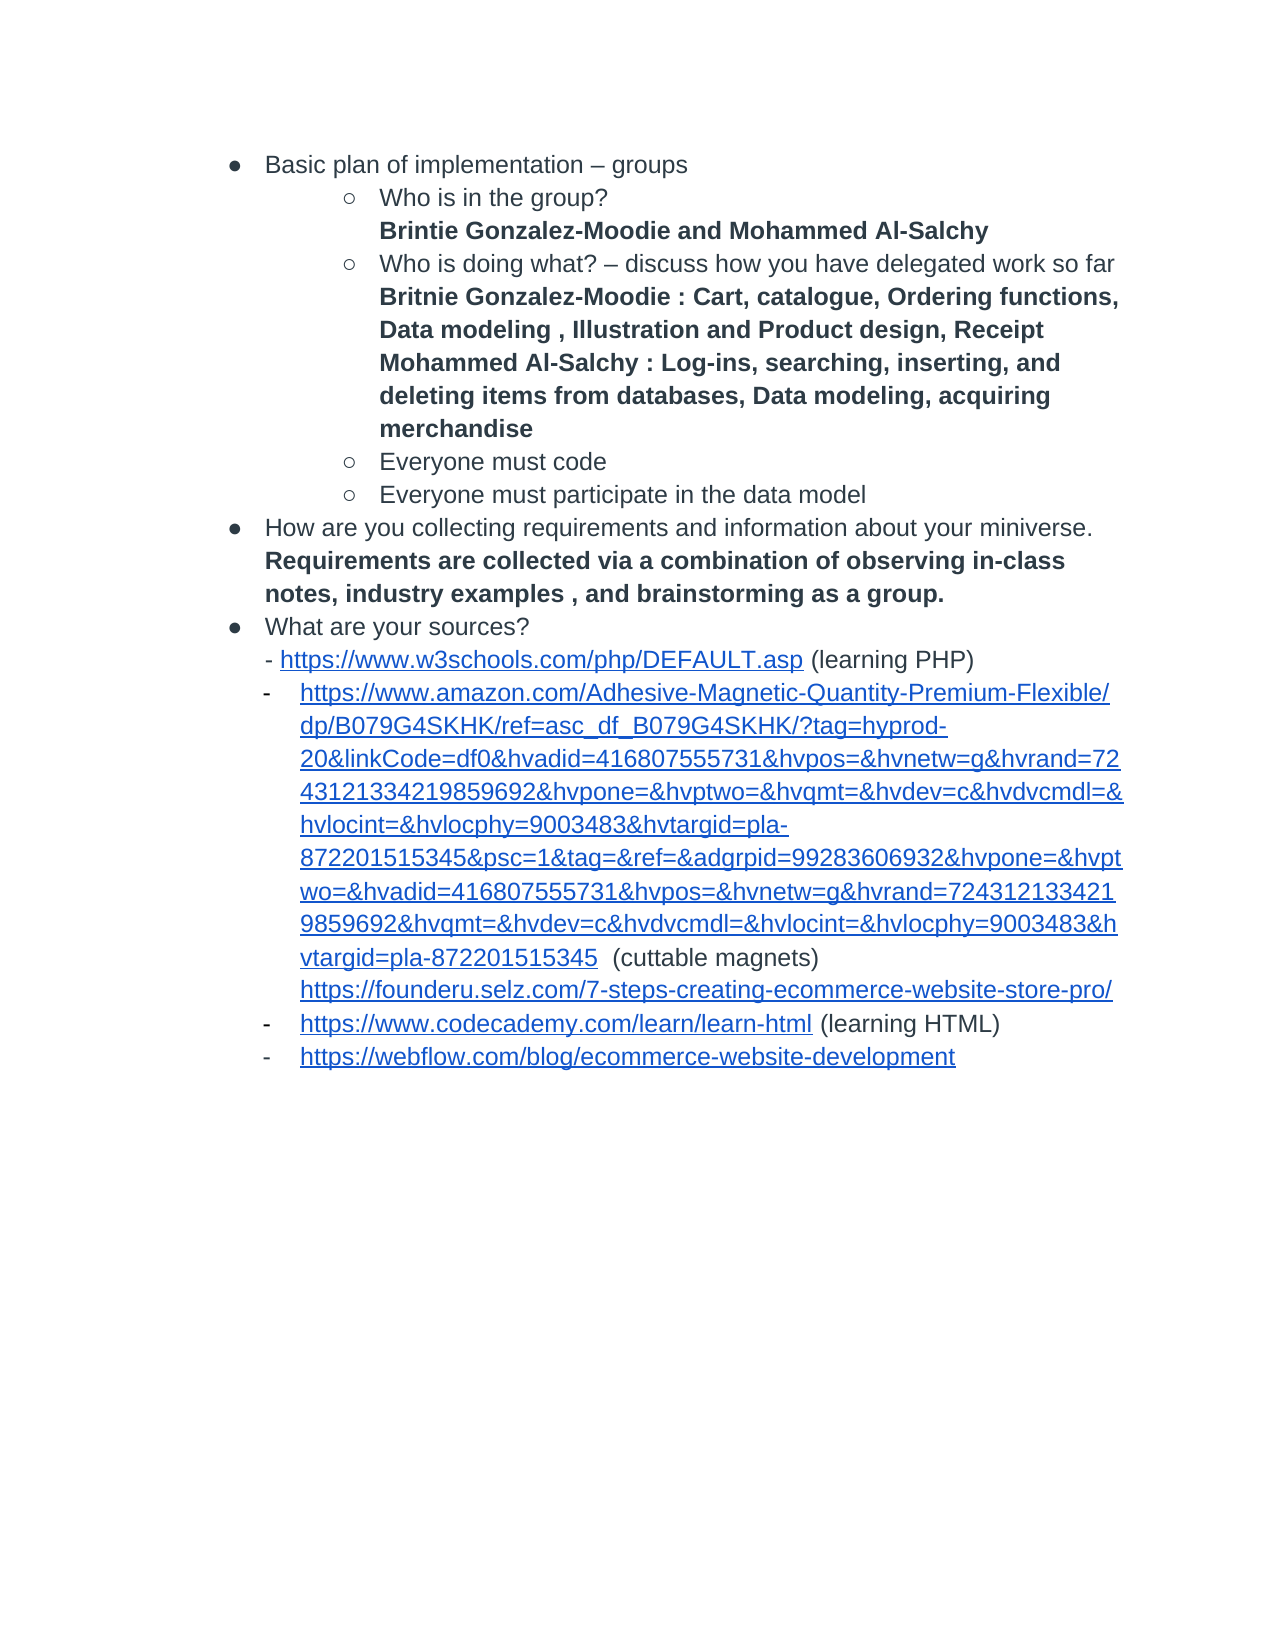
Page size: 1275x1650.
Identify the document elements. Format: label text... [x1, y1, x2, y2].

list What are your sources? - https://www.w3schools.com/php/DEFAULT.asp (learning PHP) [227, 612, 1125, 674]
list Who is in the group? Brintie Gonzalez-Moodie and Mohammed Al-Salchy [342, 183, 1125, 245]
list https://www.amazon.com/Adhesive-Magnetic-Quantity-Premium-Flexible/dp/B079G4SKHK/ref=asc_df_B079G4SKHK/?tag=hyprod-20&linkCode=df0&hvadid=416807555731&hvpos=&hvnetw=g&hvrand=7243121334219859692&hvpone=&hvptwo=&hvqmt=&hvdev=c&hvdvcmdl=&hvlocint=&hvlocphy=9003483&hvtargid=pla-872201515345&psc=1&tag=&ref=&adgrpid=99283606932&hvpone=&hvptwo=&hvadid=416807555731&hvpos=&hvnetw=g&hvrand=7243121334219859692&hvqmt=&hvdev=c&hvdvcmdl=&hvlocint=&hvlocphy=9003483&hvtargid=pla-872201515345 (cuttable magnets) https://founderu.selz.com/7-steps-creating-ecommerce-website-store-pro/ [262, 678, 1125, 1004]
list Everyone must participate in the data model [342, 480, 1125, 509]
list https://webflow.com/blog/ecommerce-website-development [262, 1042, 1125, 1070]
list https://www.codecademy.com/learn/learn-html (learning HTML) [262, 1008, 1125, 1037]
list How are you collecting requirements and information about your miniverse. Requirements are collected via a combination of observing in-class notes, industry examples , and brainstorming as a group. [227, 513, 1125, 608]
list Who is doing what? – discuss how you have delegated work so far Britnie Gonzalez-Moodie : Cart, catalogue, Ordering functions, Data modeling , Illustration and Product design, Receipt Mohammed Al-Salchy : Log-ins, searching, inserting, and deleting items from databases, Data modeling, acquiring merchandise [342, 249, 1125, 443]
list Everyone must code [342, 447, 1125, 476]
list Basic plan of implementation – groups [227, 150, 1125, 179]
